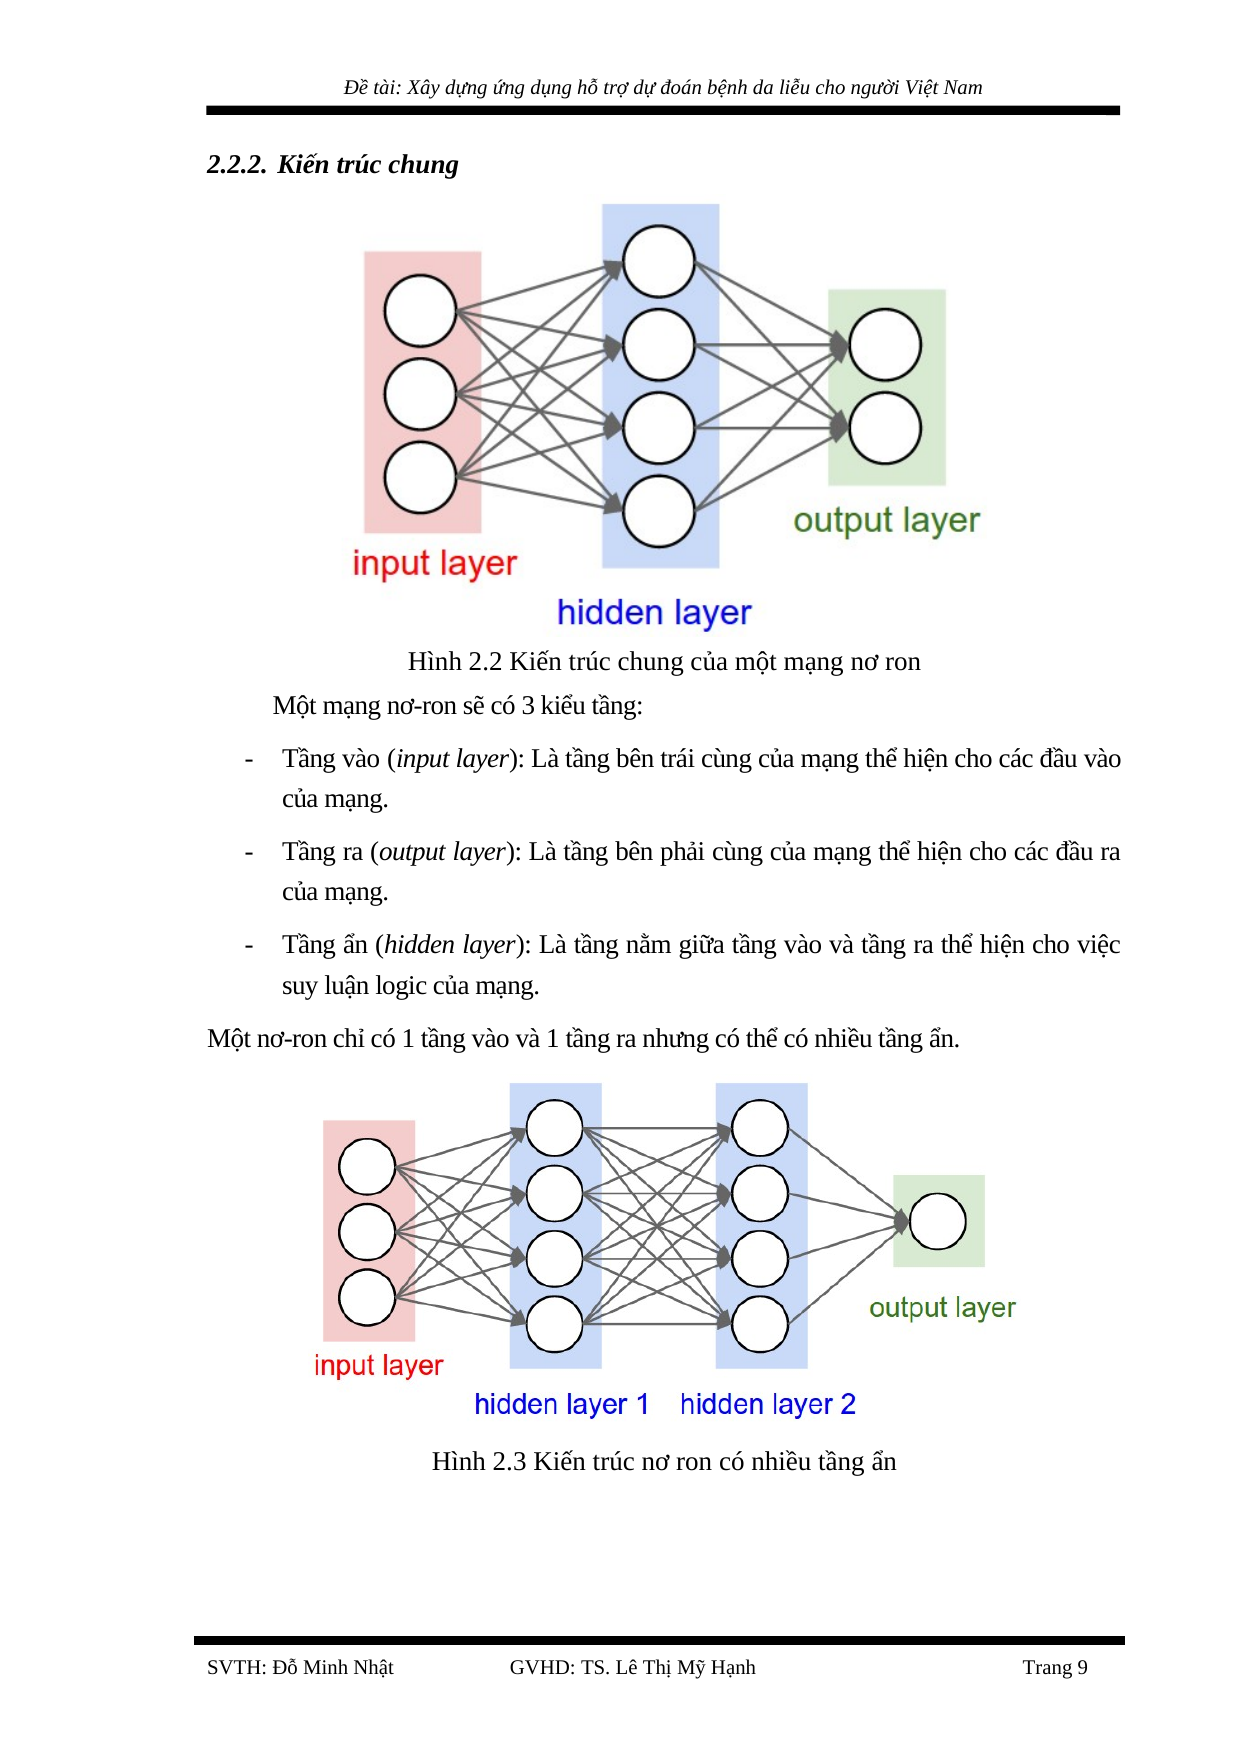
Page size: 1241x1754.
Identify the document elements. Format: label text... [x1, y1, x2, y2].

text Một nơ-ron chỉ có 1 tầng vào và 1 tầng ra nhưng có thể có nhiều tầng ẩn. [207, 1022, 1122, 1053]
picture [308, 1074, 1021, 1424]
list Tầng ra (output layer): Là tầng bên phải cùng của mạng thể hiện cho các đầu ra của mạng. [244, 835, 1122, 907]
text Một mạng nơ-ron sẽ có 3 kiểu tầng: [207, 689, 1122, 720]
text Hình 2.2 Kiến trúc chung của một mạng nơ ron [207, 645, 1122, 676]
text Hình 2.3 Kiến trúc nơ ron có nhiều tầng ẩn [207, 1445, 1122, 1476]
list Tầng ẩn (hidden layer): Là tầng nằm giữa tầng vào và tầng ra thể hiện cho việc suy luận logic của mạng. [244, 928, 1122, 1000]
list Tầng vào (input layer): Là tầng bên trái cùng của mạng thể hiện cho các đầu vào của mạng. [244, 742, 1122, 813]
picture [341, 194, 988, 637]
subtitle 2.2.2. Kiến trúc chung [207, 148, 1122, 179]
